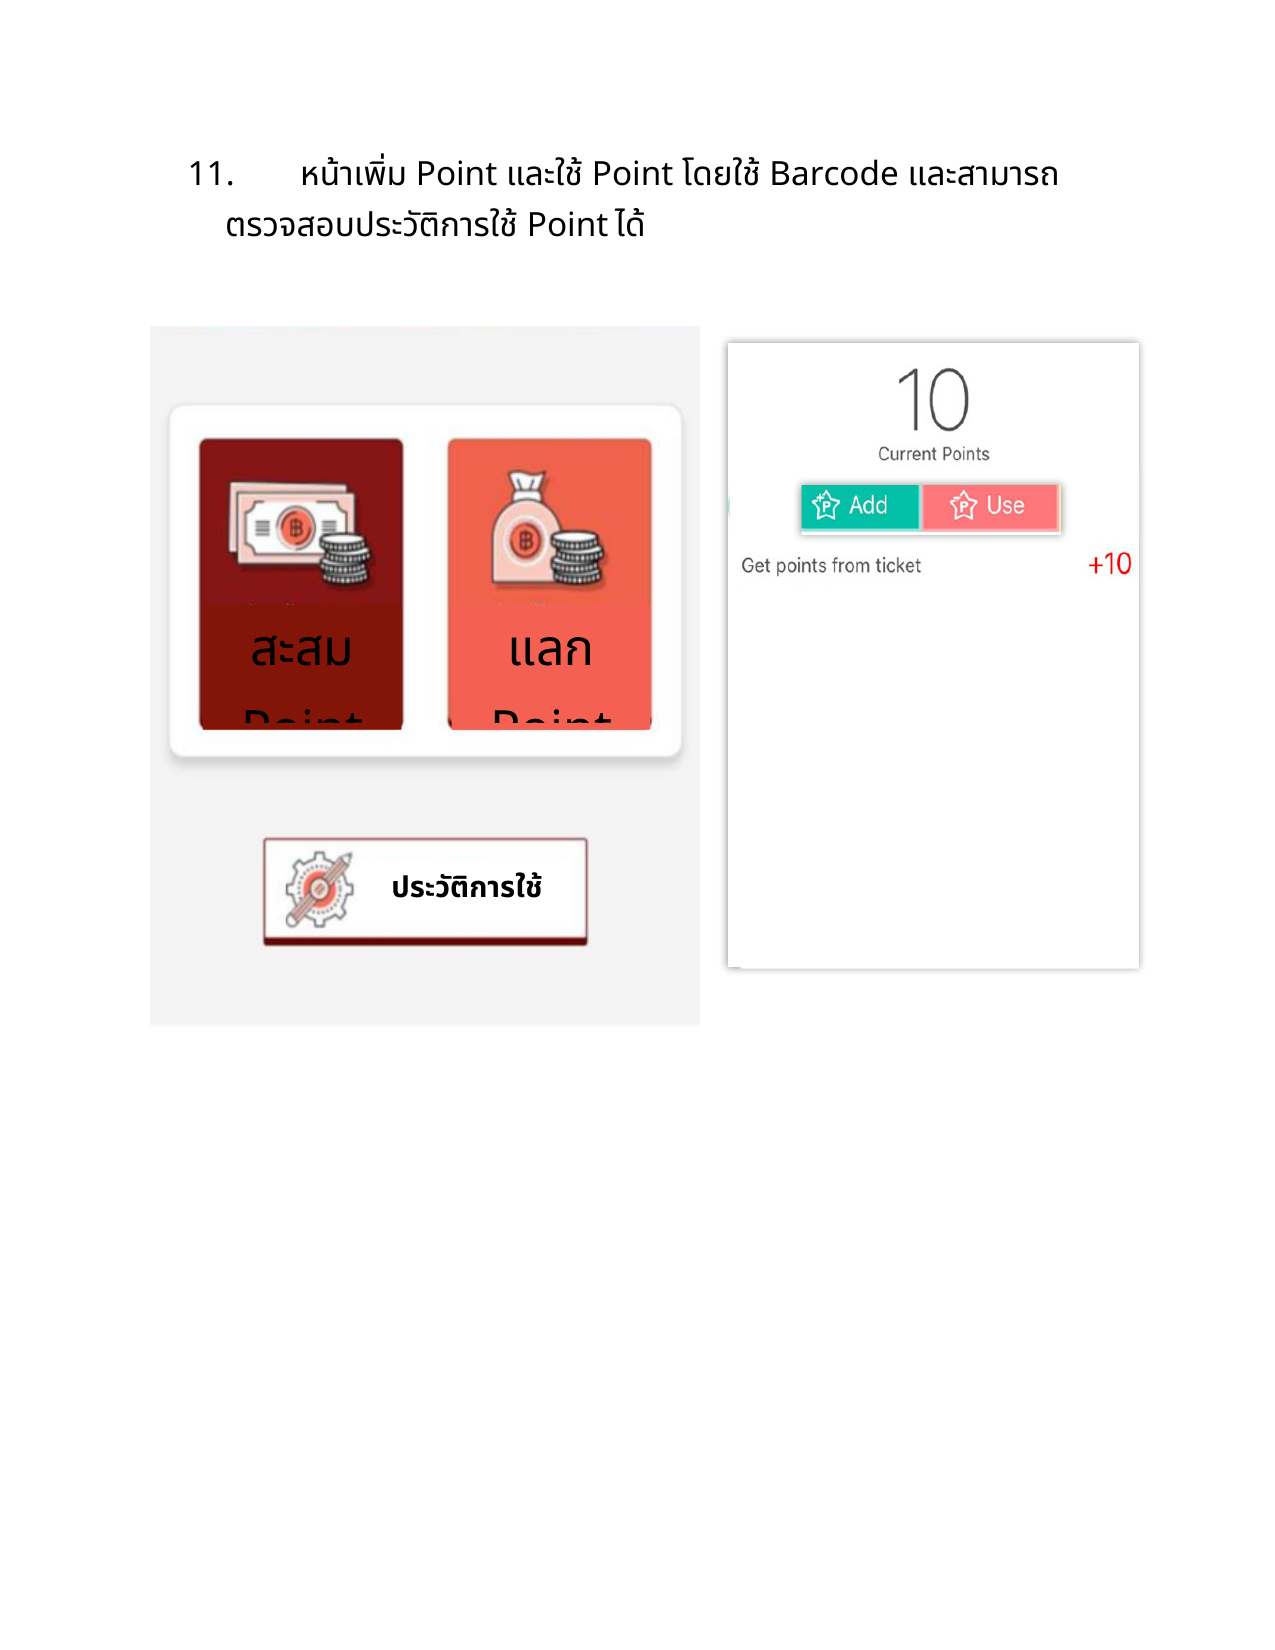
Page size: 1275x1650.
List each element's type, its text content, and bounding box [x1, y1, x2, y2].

picture [801, 485, 1061, 535]
list หน้าเพิ่ม Point และใช้ Point โดยใช้ Barcode และสามารถตรวจสอบประวัติการใช้ Pointได้ [187, 150, 1125, 251]
picture [150, 326, 700, 1027]
picture [728, 343, 1139, 967]
